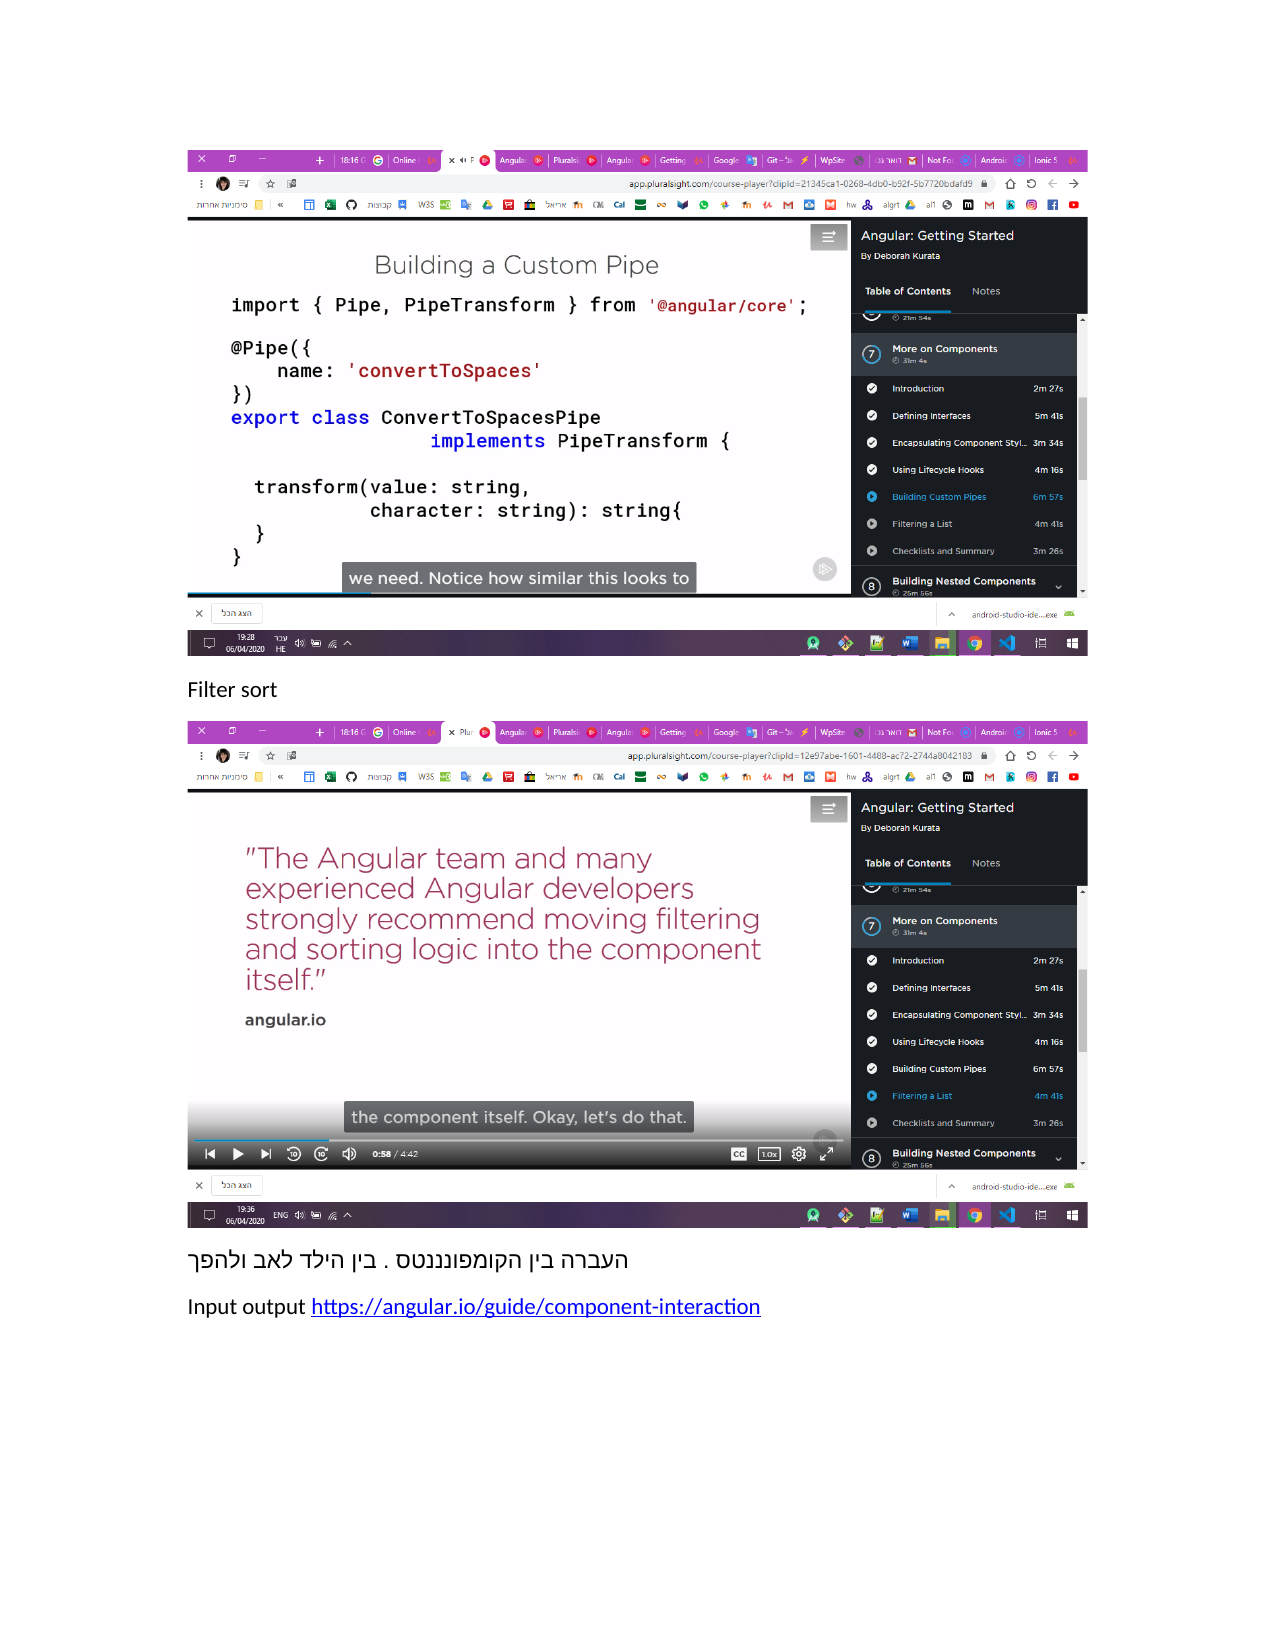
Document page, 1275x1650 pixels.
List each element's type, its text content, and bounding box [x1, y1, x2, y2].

picture [187, 721, 1088, 1228]
text העברה בין הקומפונננטס . בין הילד לאב ולהפך [187, 1247, 1087, 1273]
text Input output https://angular.io/guide/component-interaction [187, 1292, 1087, 1320]
picture [187, 150, 1088, 656]
text Filter sort [187, 675, 1087, 703]
